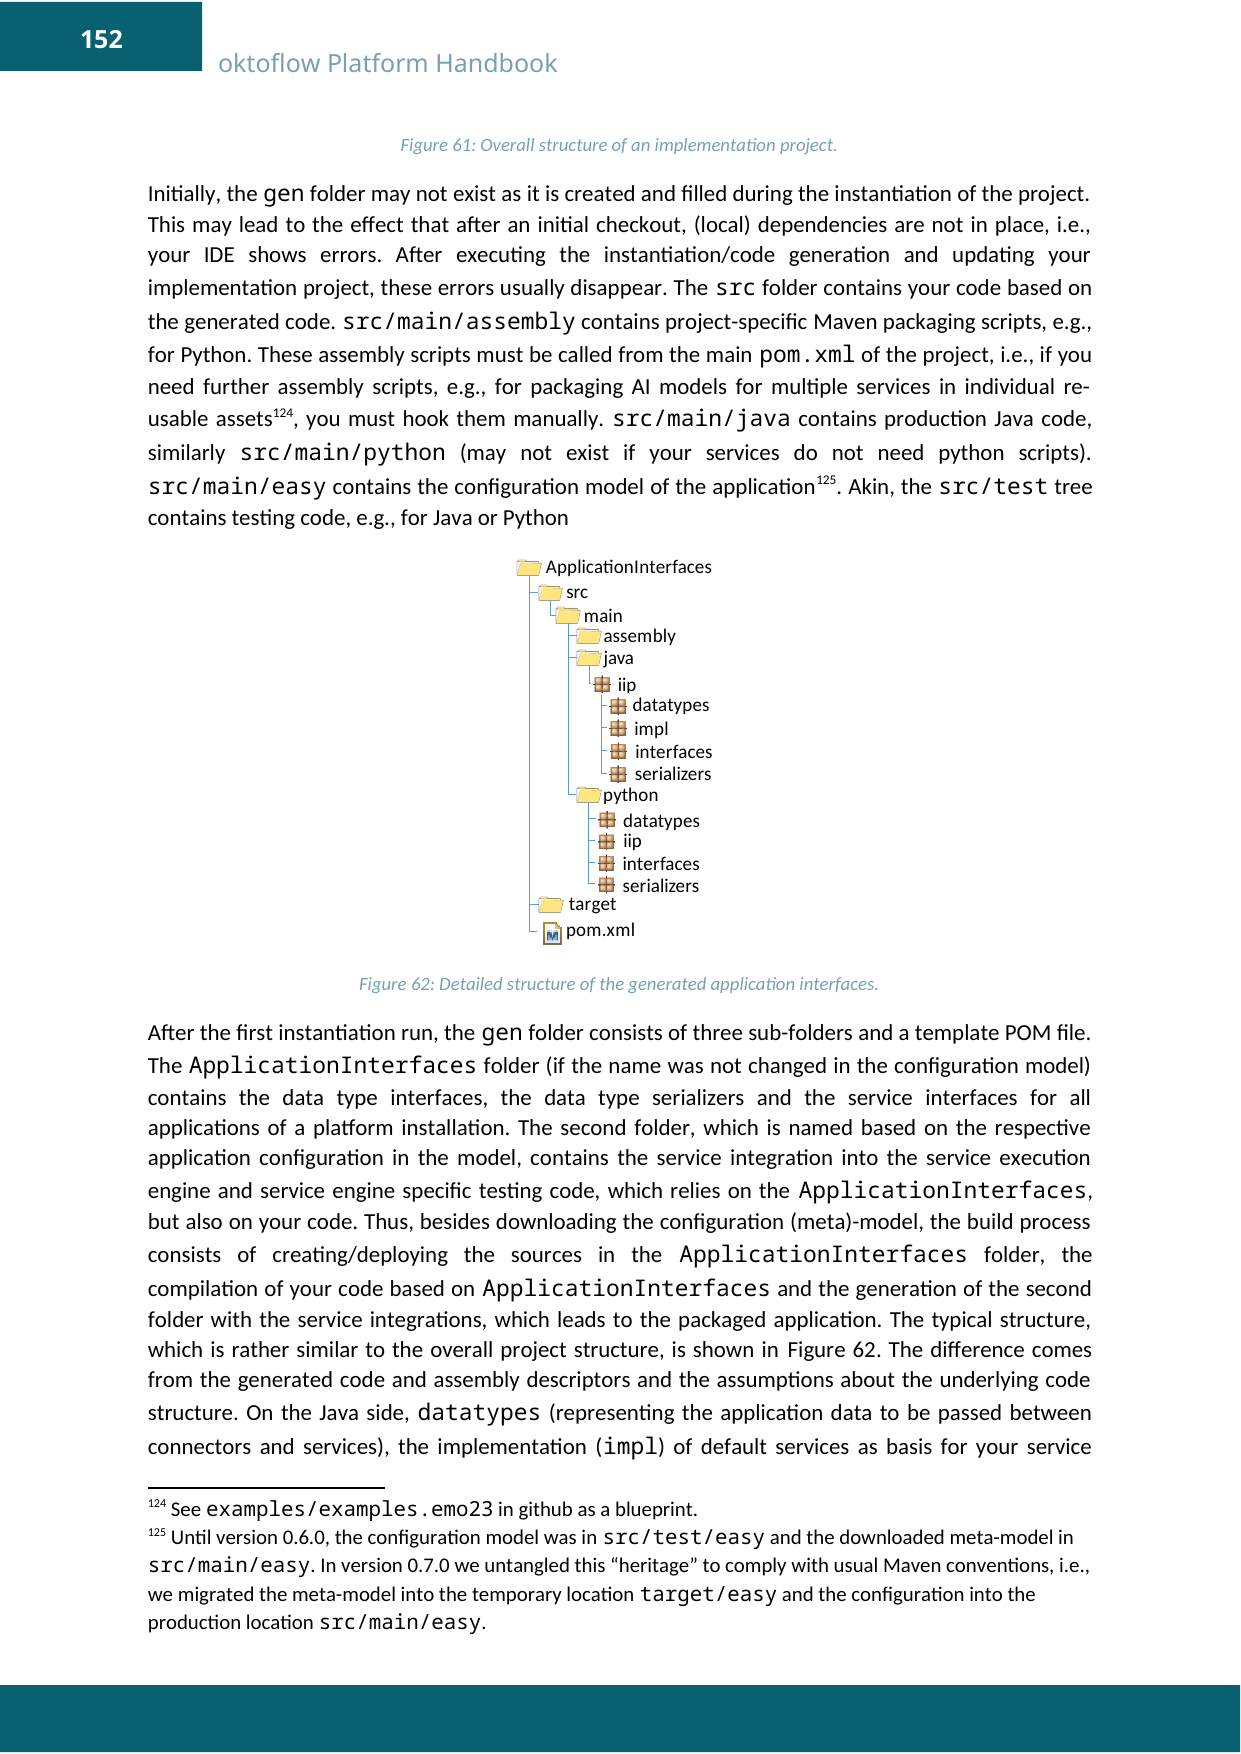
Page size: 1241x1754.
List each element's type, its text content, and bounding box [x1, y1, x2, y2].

text Figure 62: Detailed structure of the generated application interfaces. [148, 972, 1093, 995]
text Figure 61: Overall structure of an implementation project. [148, 133, 1093, 156]
text Initially, the gen folder may not exist as it is created and filled during the instantiation of the project. This may lead to the effect that after an initial checkout, (local) dependencies are not in place, i.e., your IDE shows errors. After executing the instantiation/code generation and updating your implementation project, these errors usually disappear. The src folder contains your code based on the generated code. src/main/assembly contains project-specific Maven packaging scripts, e.g., for Python. These assembly scripts must be called from the main pom.xml of the project, i.e., if you need further assembly scripts, e.g., for packaging AI models for multiple services in individual re-usable assets, you must hook them manually. src/main/java contains production Java code, similarly src/main/python (may not exist if your services do not need python scripts). src/main/easy contains the configuration model of the application. Akin, the src/test tree contains testing code, e.g., for Java or Python [148, 177, 1093, 531]
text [148, 1016, 1093, 1461]
